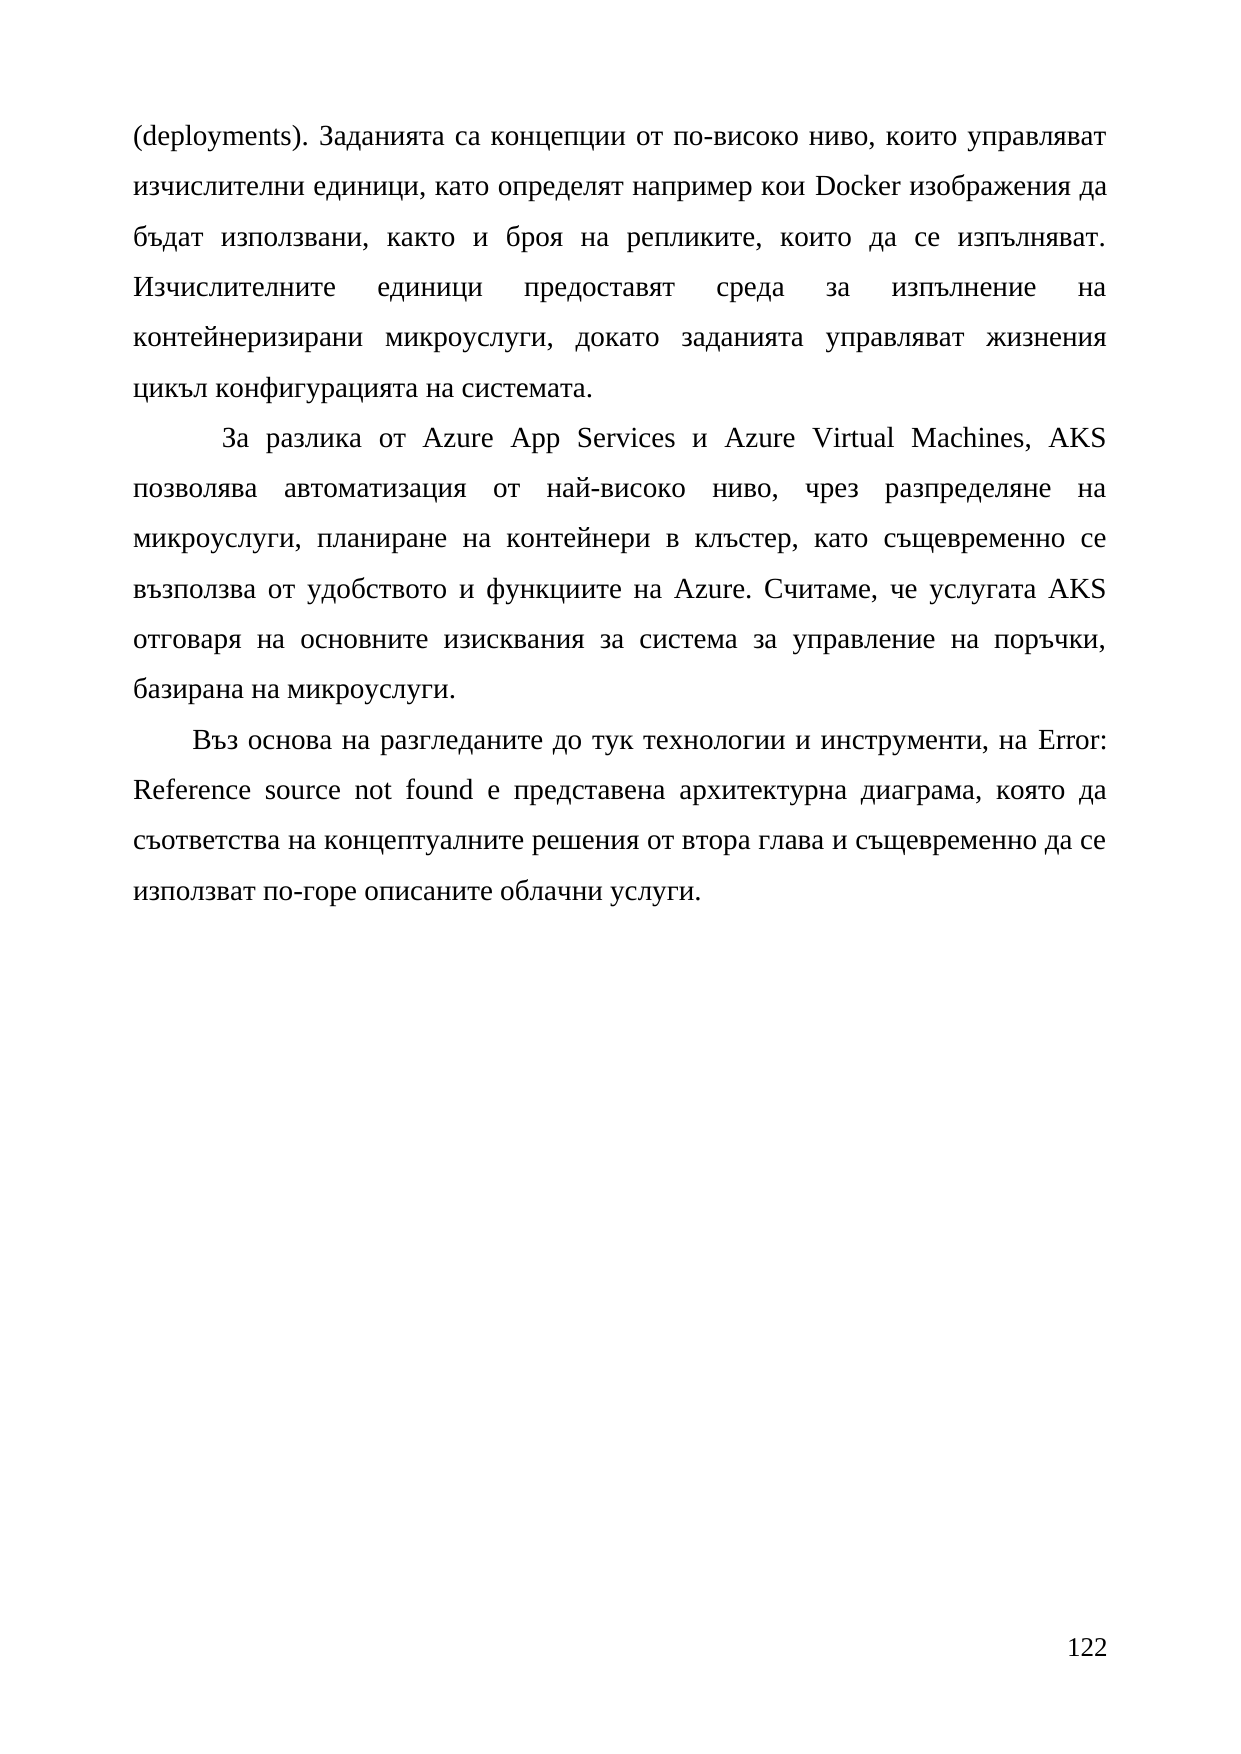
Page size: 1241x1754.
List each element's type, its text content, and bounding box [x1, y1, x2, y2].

text За разлика от Azure App Services и Azure Virtual Machines, AKS позволява автоматизация от най-високо ниво, чрез разпределяне на микроуслуги, планиране на контейнери в клъстер, като същевременно се възползва от удобството и функциите на Azure. Считаме, че услугата AKS отговаря на основните изисквания за система за управление на поръчки, базирана на микроуслуги. [133, 420, 1107, 705]
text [133, 118, 1107, 403]
